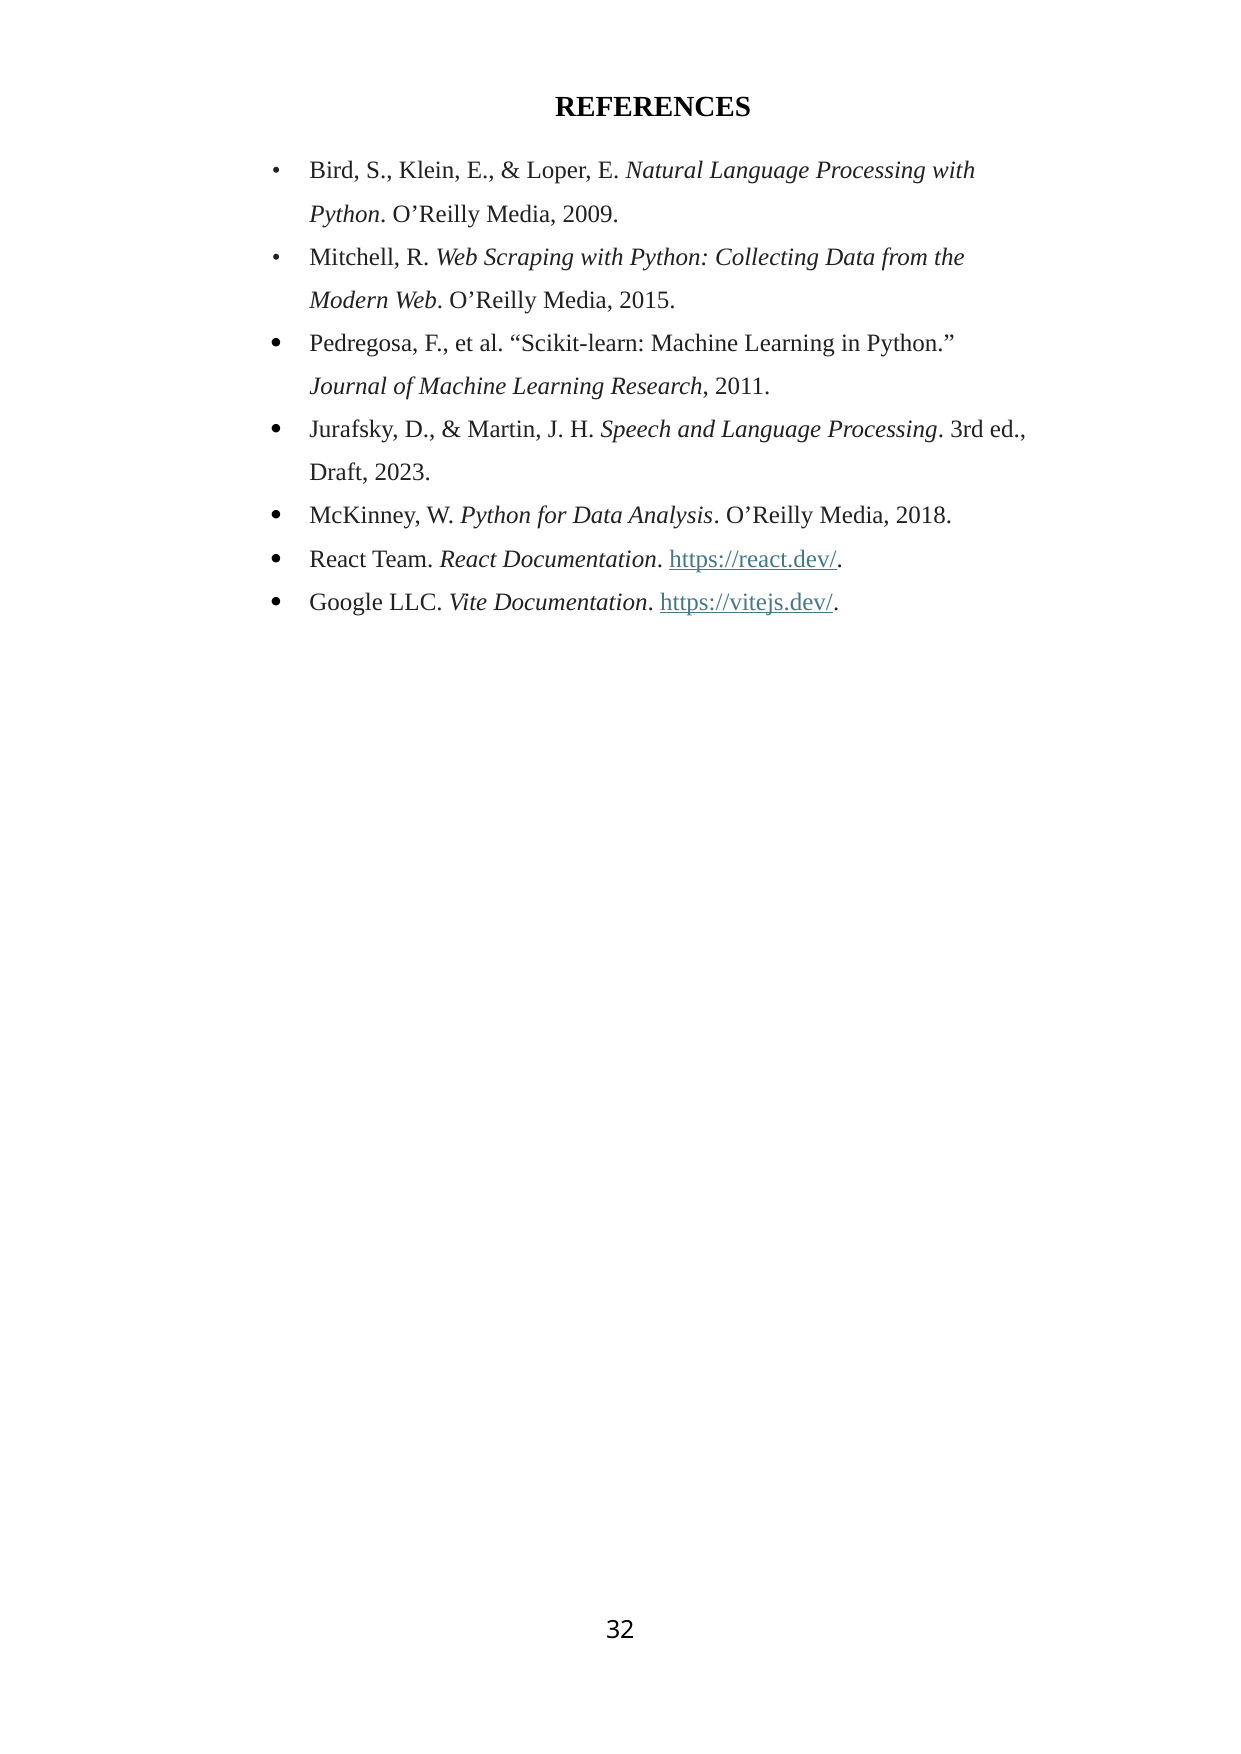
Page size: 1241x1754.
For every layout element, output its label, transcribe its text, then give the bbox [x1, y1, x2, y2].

list Mitchell, R. Web Scraping with Python: Collecting Data from the Modern Web. O’Reilly Media, 2015. [272, 242, 1033, 314]
list React Team. React Documentation. https://react.dev/. [272, 544, 1181, 572]
list Google LLC. Vite Documentation. https://vitejs.dev/. [272, 587, 1181, 616]
text REFERENCES [59, 89, 1033, 122]
list Bird, S., Klein, E., & Loper, E. Natural Language Processing with Python. O’Reilly Media, 2009. [272, 156, 1033, 227]
list McKinney, W. Python for Data Analysis. O’Reilly Media, 2018. [272, 501, 1181, 529]
list Pedregosa, F., et al. “Scikit-learn: Machine Learning in Python.” Journal of Machine Learning Research, 2011. [272, 328, 1033, 400]
list Jurafsky, D., & Martin, J. H. Speech and Language Processing. 3rd ed., Draft, 2023. [272, 414, 1033, 486]
